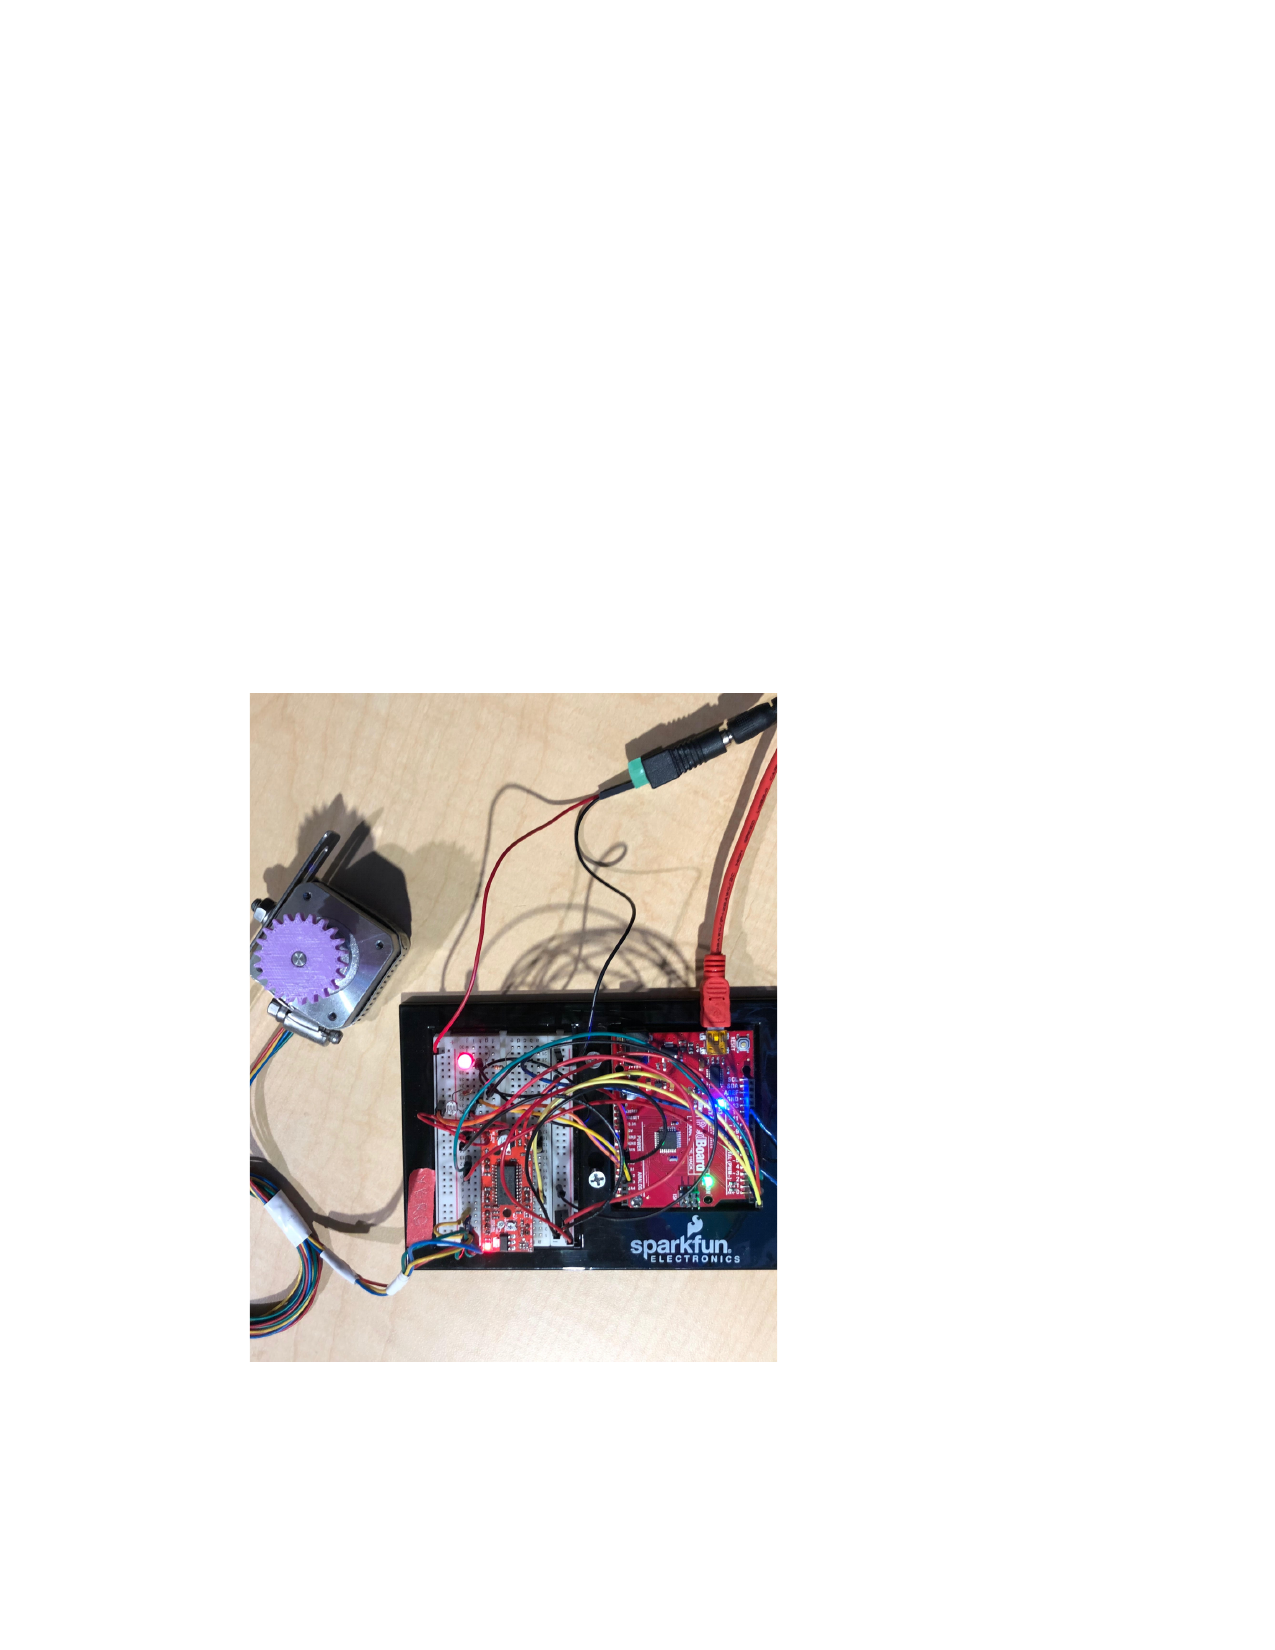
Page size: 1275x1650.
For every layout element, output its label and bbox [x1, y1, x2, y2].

picture [249, 693, 778, 1362]
